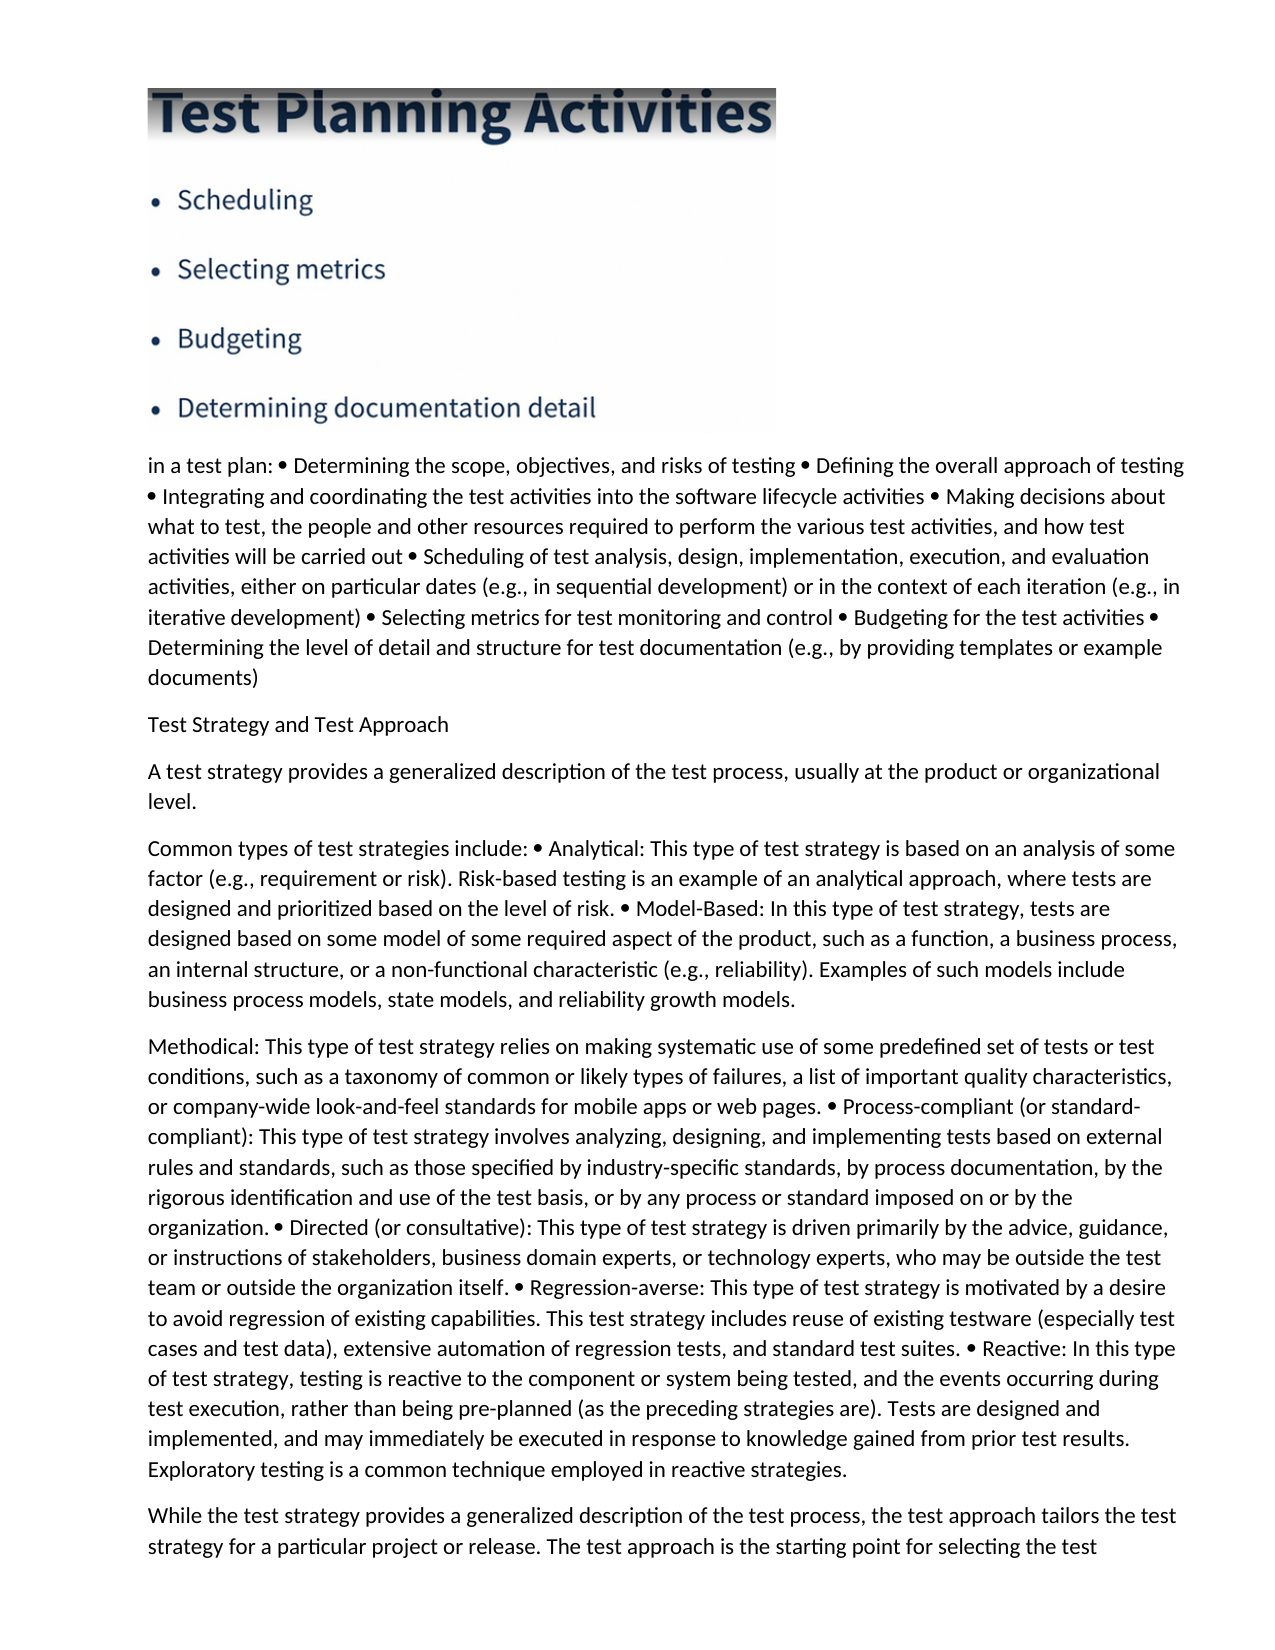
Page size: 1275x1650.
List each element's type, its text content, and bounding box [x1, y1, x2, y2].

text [148, 1502, 1186, 1560]
picture [147, 88, 777, 433]
text in a test plan: Determining the scope, objectives, and risks of testing Defining the overall approach of testing Integrating and coordinating the test activities into the software lifecycle activities Making decisions about what to test, the people and other resources required to perform the various test activities, and how test activities will be carried out Scheduling of test analysis, design, implementation, execution, and evaluation activities, either on particular dates (e.g., in sequential development) or in the context of each iteration (e.g., in iterative development) Selecting metrics for test monitoring and control Budgeting for the test activities Determining the level of detail and structure for test documentation (e.g., by providing templates or example documents) [148, 452, 1186, 691]
text A test strategy provides a generalized description of the test process, usually at the product or organizational level. [148, 757, 1186, 815]
text Common types of test strategies include: Analytical: This type of test strategy is based on an analysis of some factor (e.g., requirement or risk). Risk-based testing is an example of an analytical approach, where tests are designed and prioritized based on the level of risk. Model-Based: In this type of test strategy, tests are designed based on some model of some required aspect of the product, such as a function, a business process, an internal structure, or a non-functional characteristic (e.g., reliability). Examples of such models include business process models, state models, and reliability growth models. [148, 834, 1186, 1013]
text Test Strategy and Test Approach [148, 710, 1186, 738]
text Methodical: This type of test strategy relies on making systematic use of some predefined set of tests or test conditions, such as a taxonomy of common or likely types of failures, a list of important quality characteristics, or company-wide look-and-feel standards for mobile apps or web pages. Process-compliant (or standard-compliant): This type of test strategy involves analyzing, designing, and implementing tests based on external rules and standards, such as those specified by industry-specific standards, by process documentation, by the rigorous identification and use of the test basis, or by any process or standard imposed on or by the organization. Directed (or consultative): This type of test strategy is driven primarily by the advice, guidance, or instructions of stakeholders, business domain experts, or technology experts, who may be outside the test team or outside the organization itself. Regression-averse: This type of test strategy is motivated by a desire to avoid regression of existing capabilities. This test strategy includes reuse of existing testware (especially test cases and test data), extensive automation of regression tests, and standard test suites. Reactive: In this type of test strategy, testing is reactive to the component or system being tested, and the events occurring during test execution, rather than being pre-planned (as the preceding strategies are). Tests are designed and implemented, and may immediately be executed in response to knowledge gained from prior test results. Exploratory testing is a common technique employed in reactive strategies. [148, 1032, 1186, 1483]
